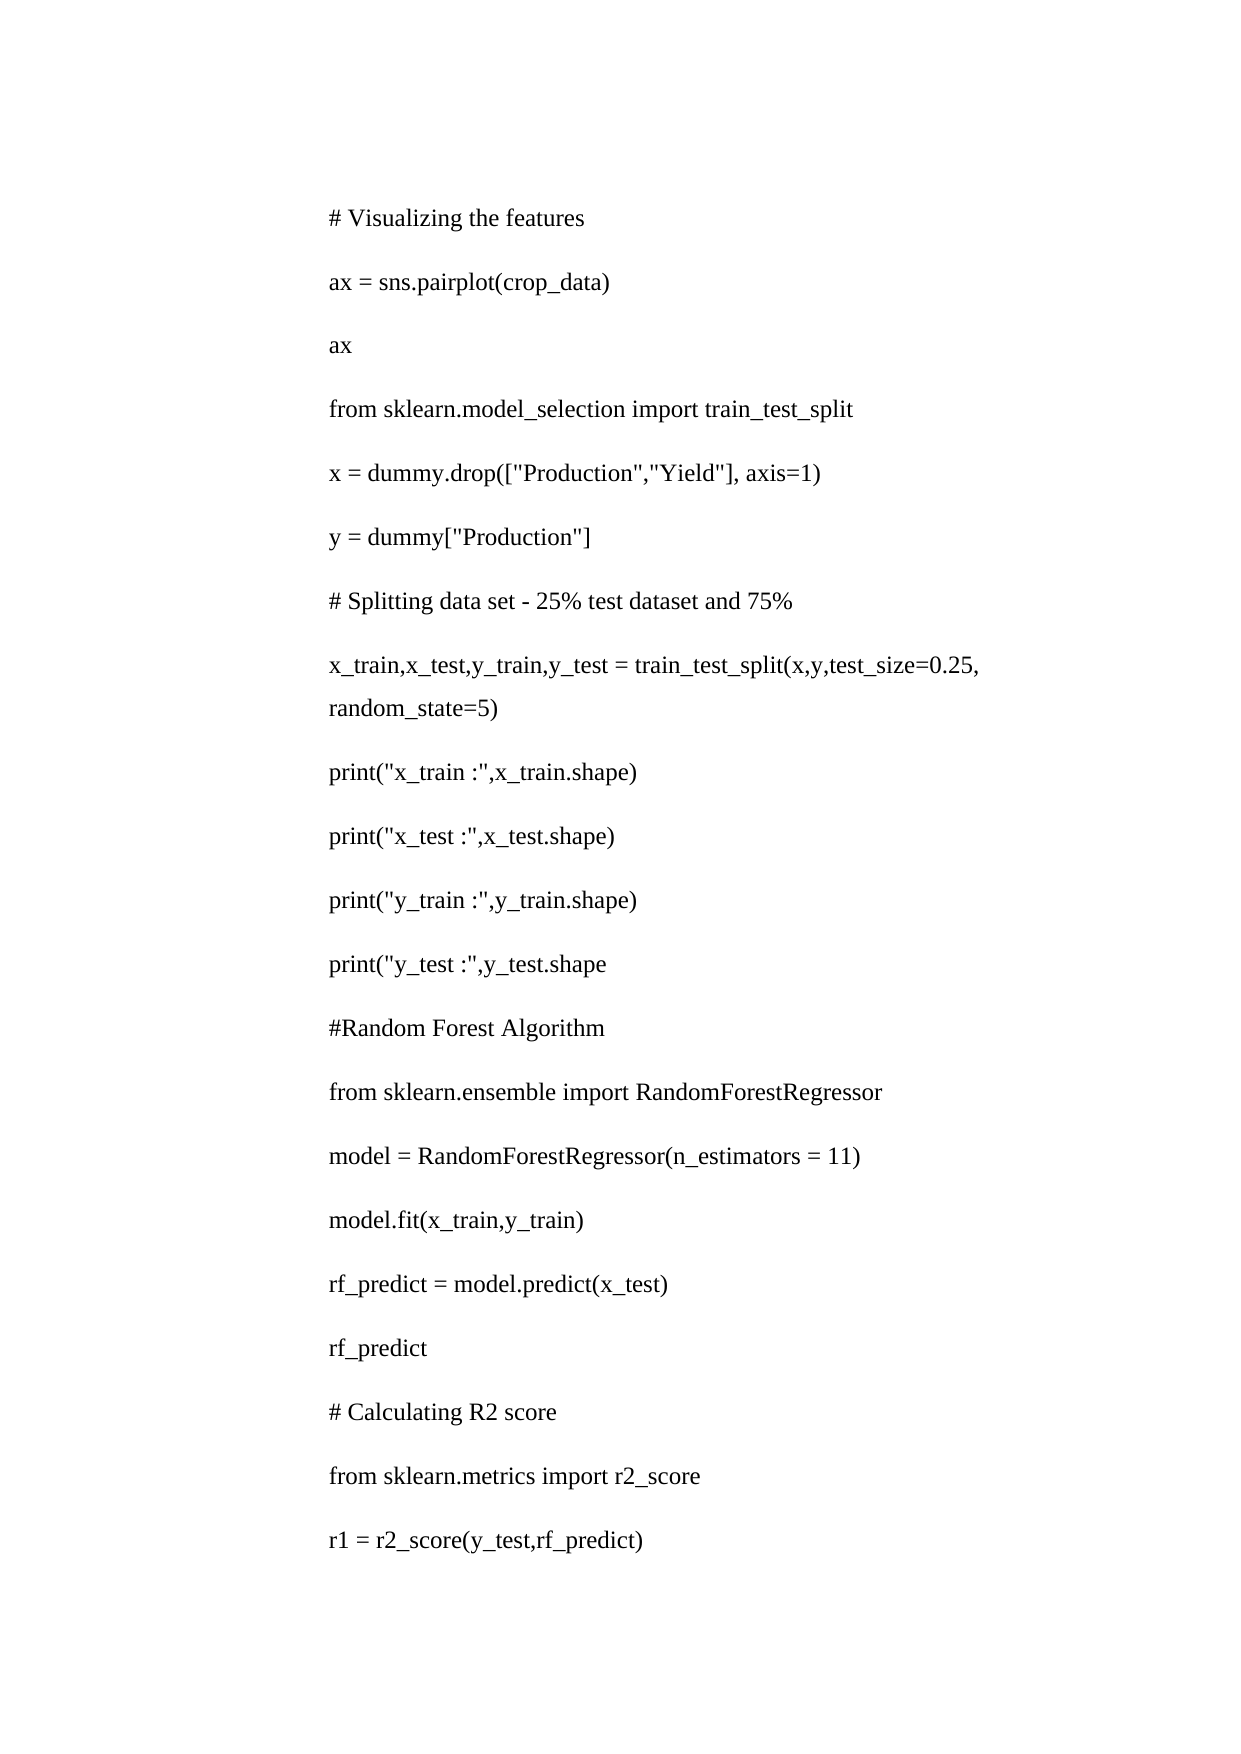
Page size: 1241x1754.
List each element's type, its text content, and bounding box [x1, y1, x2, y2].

text from sklearn.model_selection import train_test_split [328, 394, 1090, 423]
text ax [328, 331, 1090, 359]
text from sklearn.metrics import r2_score [328, 1461, 1090, 1490]
text # Splitting data set - 25% test dataset and 75% [328, 586, 1090, 615]
text model = RandomForestRegressor(n_estimators = 11) [328, 1141, 1090, 1170]
text # Calculating R2 score [328, 1397, 1090, 1426]
text rf_predict [328, 1333, 1090, 1362]
text r1 = r2_score(y_test,rf_predict) [328, 1525, 1090, 1554]
text # Visualizing the features [328, 203, 1090, 231]
text #Random Forest Algorithm [328, 1013, 1090, 1042]
text model.fit(x_train,y_train) [328, 1205, 1090, 1234]
text ax = sns.pairplot(crop_data) [328, 267, 1090, 295]
text y = dummy["Production"] [328, 522, 1090, 551]
text print("x_test :",x_test.shape) [328, 821, 1090, 850]
text from sklearn.ensemble import RandomForestRegressor [328, 1077, 1090, 1106]
text print("y_train :",y_train.shape) [328, 885, 1090, 914]
text rf_predict = model.predict(x_test) [328, 1269, 1090, 1298]
text x = dummy.drop(["Production","Yield"], axis=1) [328, 458, 1090, 487]
text print("x_train :",x_train.shape) [328, 757, 1090, 786]
text print("y_test :",y_test.shape [328, 949, 1090, 978]
text x_train,x_test,y_train,y_test = train_test_split(x,y,test_size=0.25, random_state=5) [328, 650, 1090, 722]
